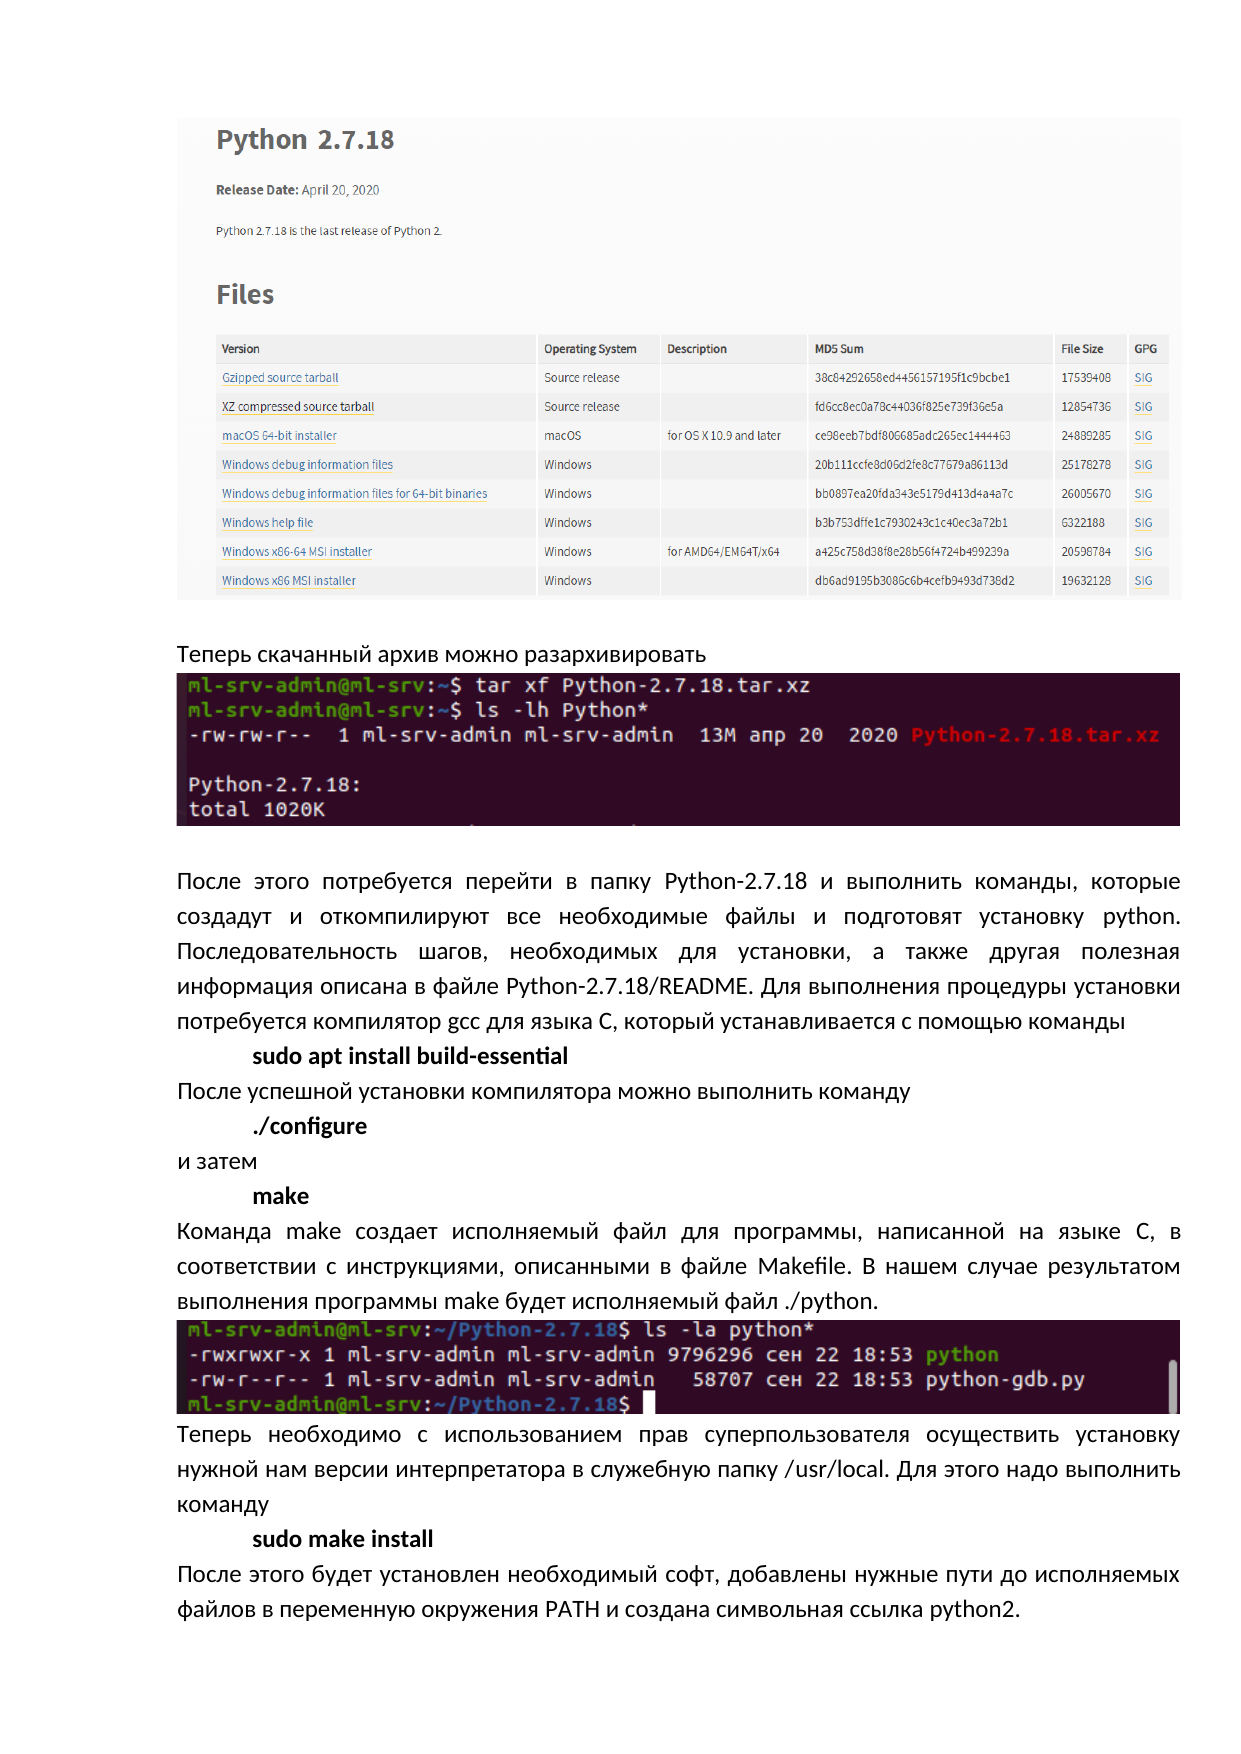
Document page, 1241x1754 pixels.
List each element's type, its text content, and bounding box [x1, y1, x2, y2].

text Теперь скачанный архив можно разархивировать [177, 638, 1181, 669]
picture [176, 1320, 1180, 1414]
text и затем [177, 1146, 1181, 1176]
text После этого потребуется перейти в папку Python-2.7.18 и выполнить команды, которые создадут и откомпилируют все необходимые файлы и подготовят установку python. Последовательность шагов, необходимых для установки, а также другая полезная информация описана в файле Python-2.7.18/README. Для выполнения процедуры установки потребуется компилятор gcc для языка C, который устанавливается с помощью команды [177, 866, 1181, 1036]
text make [177, 1181, 1181, 1211]
text ./configure [177, 1111, 1181, 1141]
text Теперь необходимо с использованием прав суперпользователя осуществить установку нужной нам версии интерпретатора в служебную папку /usr/local. Для этого надо выполнить команду [177, 1418, 1181, 1519]
text Команда make создает исполняемый файл для программы, написанной на языке C, в соответствии с инструкциями, описанными в файле Makefile. В нашем случае результатом выполнения программы make будет исполняемый файл ./python. [177, 1216, 1181, 1316]
text sudo make install [177, 1523, 1181, 1554]
picture [176, 673, 1180, 826]
picture [177, 118, 1182, 600]
text sudo apt install build-essential [177, 1041, 1181, 1071]
text После этого будет установлен необходимый софт, добавлены нужные пути до исполняемых файлов в переменную окружения PATH и создана символьная ссылка python2. [177, 1558, 1181, 1624]
text После успешной установки компилятора можно выполнить команду [177, 1076, 1181, 1106]
